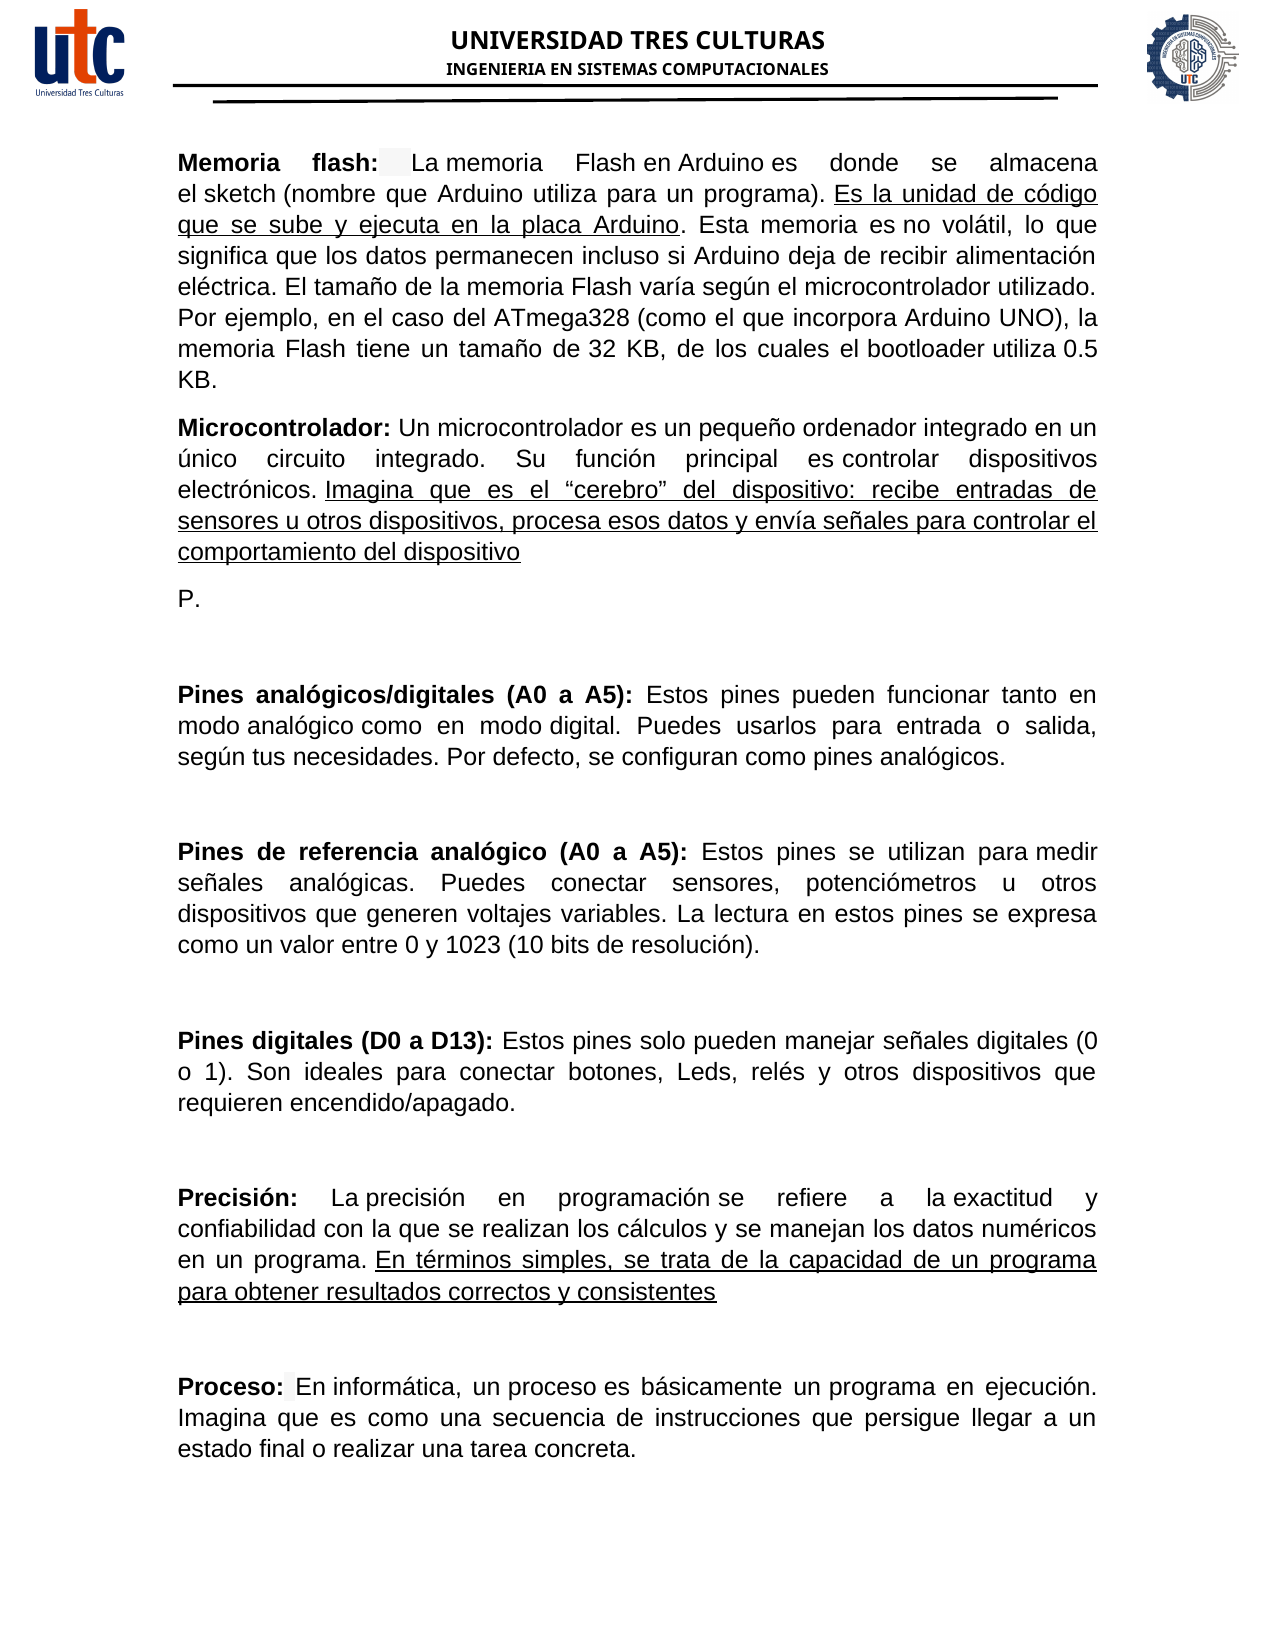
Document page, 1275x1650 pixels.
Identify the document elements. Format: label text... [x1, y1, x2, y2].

text Pines de referencia analógico (A0 a A5): Estos pines se utilizan para medir señales analógicas. Puedes conectar sensores, potenciómetros u otros dispositivos que generen voltajes variables. La lectura en estos pines se expresa como un valor entre 0 y 1023 (10 bits de resolución). [177, 837, 1098, 959]
text Proceso: En informática, un proceso es básicamente un programa en ejecución. Imagina que es como una secuencia de instrucciones que persigue llegar a un estado final o realizar una tarea concreta. [177, 1372, 1098, 1463]
text Precisión: La precisión en programación se refiere a la exactitud y confiabilidad con la que se realizan los cálculos y se manejan los datos numéricos en un programa. En términos simples, se trata de la capacidad de un programa para obtener resultados correctos y consistentes [177, 1183, 1098, 1305]
text Microcontrolador: Un microcontrolador es un pequeño ordenador integrado en un único circuito integrado. Su función principal es controlar dispositivos electrónicos. Imagina que es el “cerebro” del dispositivo: recibe entradas de sensores u otros dispositivos, procesa esos datos y envía señales para controlar el comportamiento del dispositivo [177, 413, 1098, 531]
text Memoria flash: La memoria Flash en Arduino es donde se almacena el sketch (nombre que Arduino utiliza para un programa). Es la unidad de código que se sube y ejecuta en la placa Arduino. Esta memoria es no volátil, lo que significa que los datos permanecen incluso si Arduino deja de recibir alimentación eléctrica. El tamaño de la memoria Flash varía según el microcontrolador utilizado. Por ejemplo, en el caso del ATmega328 (como el que incorpora Arduino UNO), la memoria Flash tiene un tamaño de 32 KB, de los cuales el bootloader utiliza 0.5 KB. [177, 148, 1098, 394]
text Pines digitales (D0 a D13): Estos pines solo pueden manejar señales digitales (0 o 1). Son ideales para conectar botones, Leds, relés y otros dispositivos que requieren encendido/apagado. [177, 1026, 1098, 1117]
text Microcontrolador: Un microcontrolador es un pequeño ordenador integrado en un único circuito integrado. Su función principal es controlar dispositivos electrónicos. Imagina que es el “cerebro” del dispositivo: recibe entradas de sensores u otros dispositivos, procesa esos datos y envía señales para controlar el comportamiento del dispositivo [177, 532, 1098, 566]
text P. [177, 584, 1098, 613]
picture [1147, 11, 1239, 104]
picture [34, 9, 125, 96]
text Pines analógicos/digitales (A0 a A5): Estos pines pueden funcionar tanto en modo analógico como en modo digital. Puedes usarlos para entrada o salida, según tus necesidades. Por defecto, se configuran como pines analógicos. [177, 680, 1098, 771]
